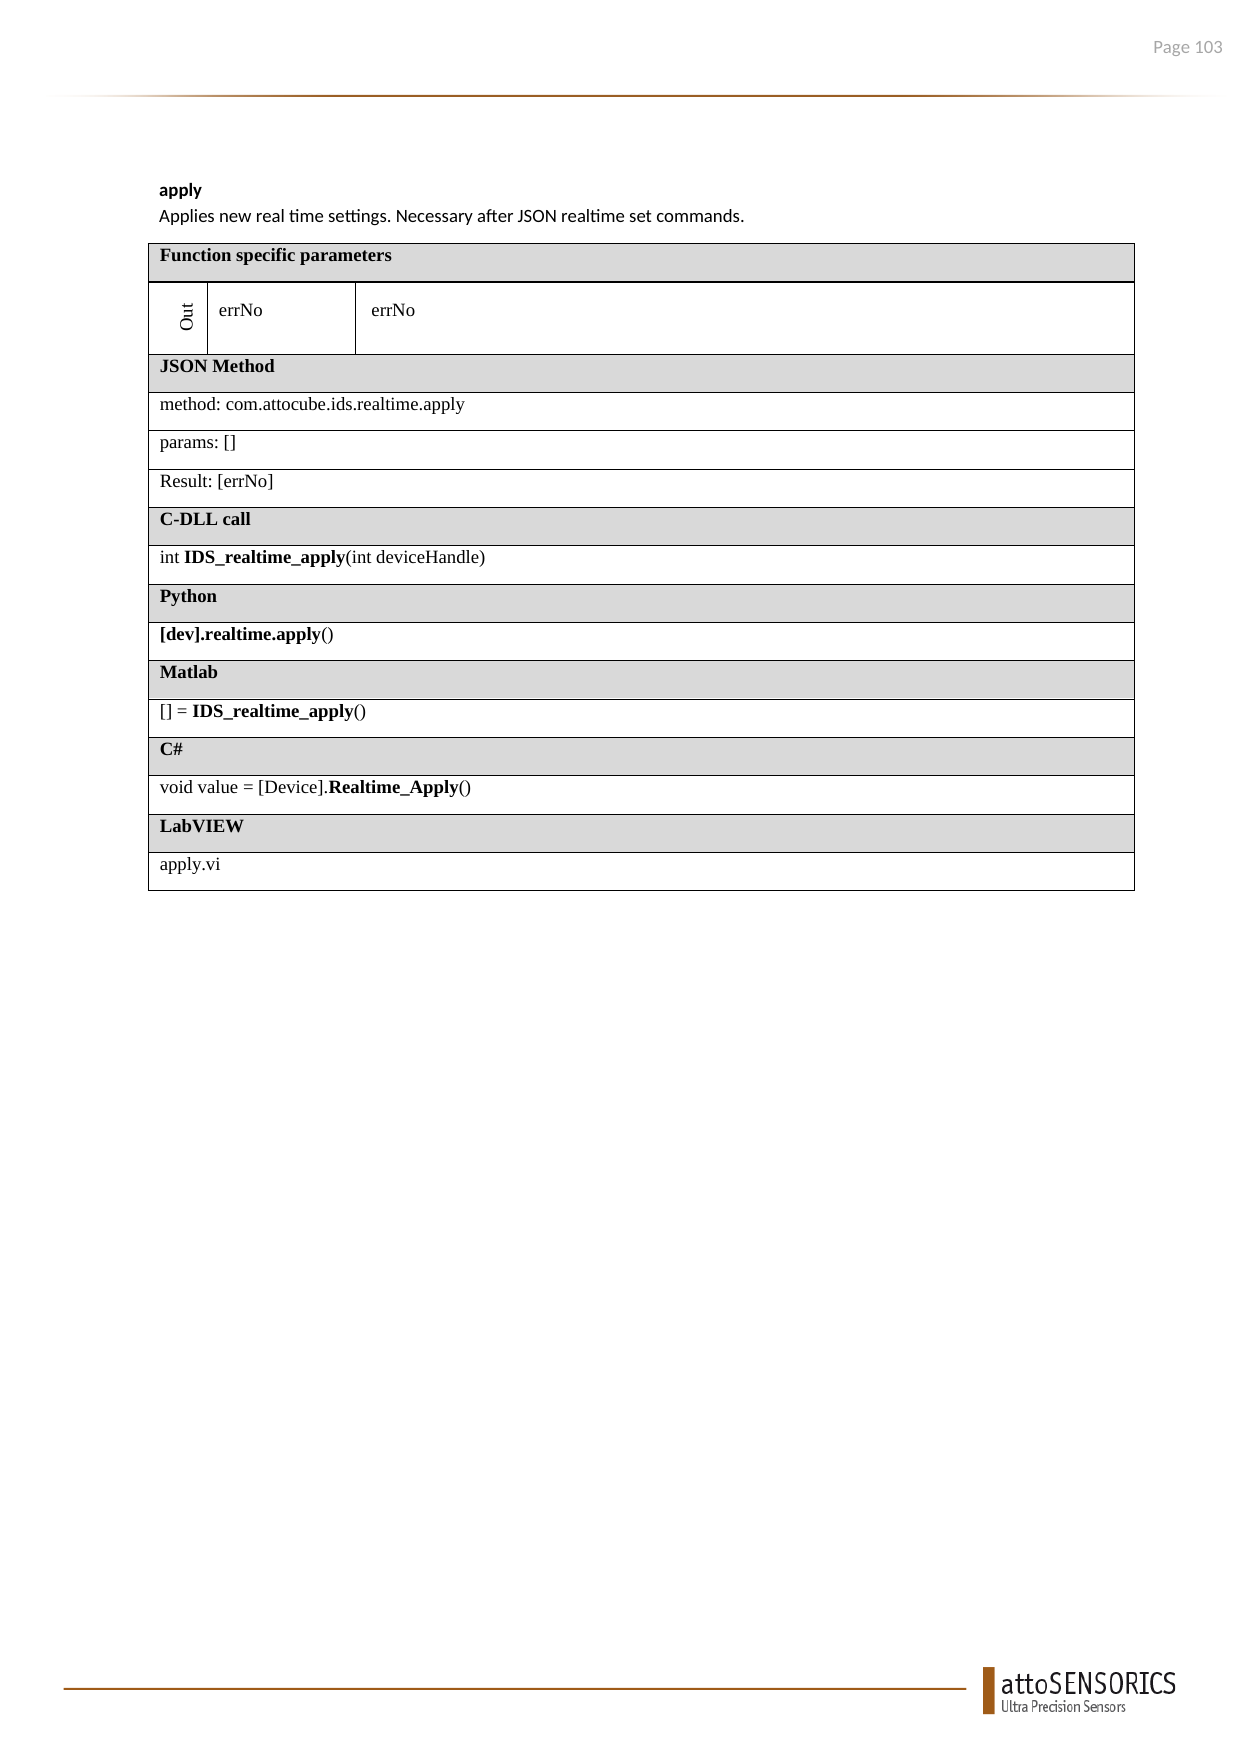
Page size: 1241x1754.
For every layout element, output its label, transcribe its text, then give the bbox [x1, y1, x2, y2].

table_header C-DLL call [149, 508, 1134, 545]
picture [46, 84, 1228, 110]
table_header int IDS_realtime_apply(int deviceHandle) [149, 546, 1134, 583]
table_header errNo [208, 283, 355, 353]
table_header method: com.attocube.ids.realtime.apply [149, 393, 1134, 430]
table_header Out [149, 283, 207, 353]
table_header apply Applies new real time settings. Necessary after JSON realtime set commands. [148, 178, 1134, 243]
table_header LabVIEW [149, 815, 1134, 852]
table_cell Result: [errNo] [149, 470, 1134, 507]
table_header JSON Method [149, 355, 1134, 392]
table_header apply.vi [149, 853, 1134, 890]
table_cell params: [] [149, 431, 1134, 468]
table_header C# [149, 738, 1134, 775]
table_header [dev].realtime.apply() [149, 623, 1134, 660]
table_header [] = IDS_realtime_apply() [149, 700, 1134, 737]
table_header errNo [356, 283, 1134, 353]
table_header Python [149, 585, 1134, 622]
table_header Matlab [149, 661, 1134, 698]
table_header Function specific parameters [149, 244, 1134, 281]
table_header void value = [Device].Realtime_Apply() [149, 776, 1134, 813]
picture [63, 1666, 1214, 1715]
